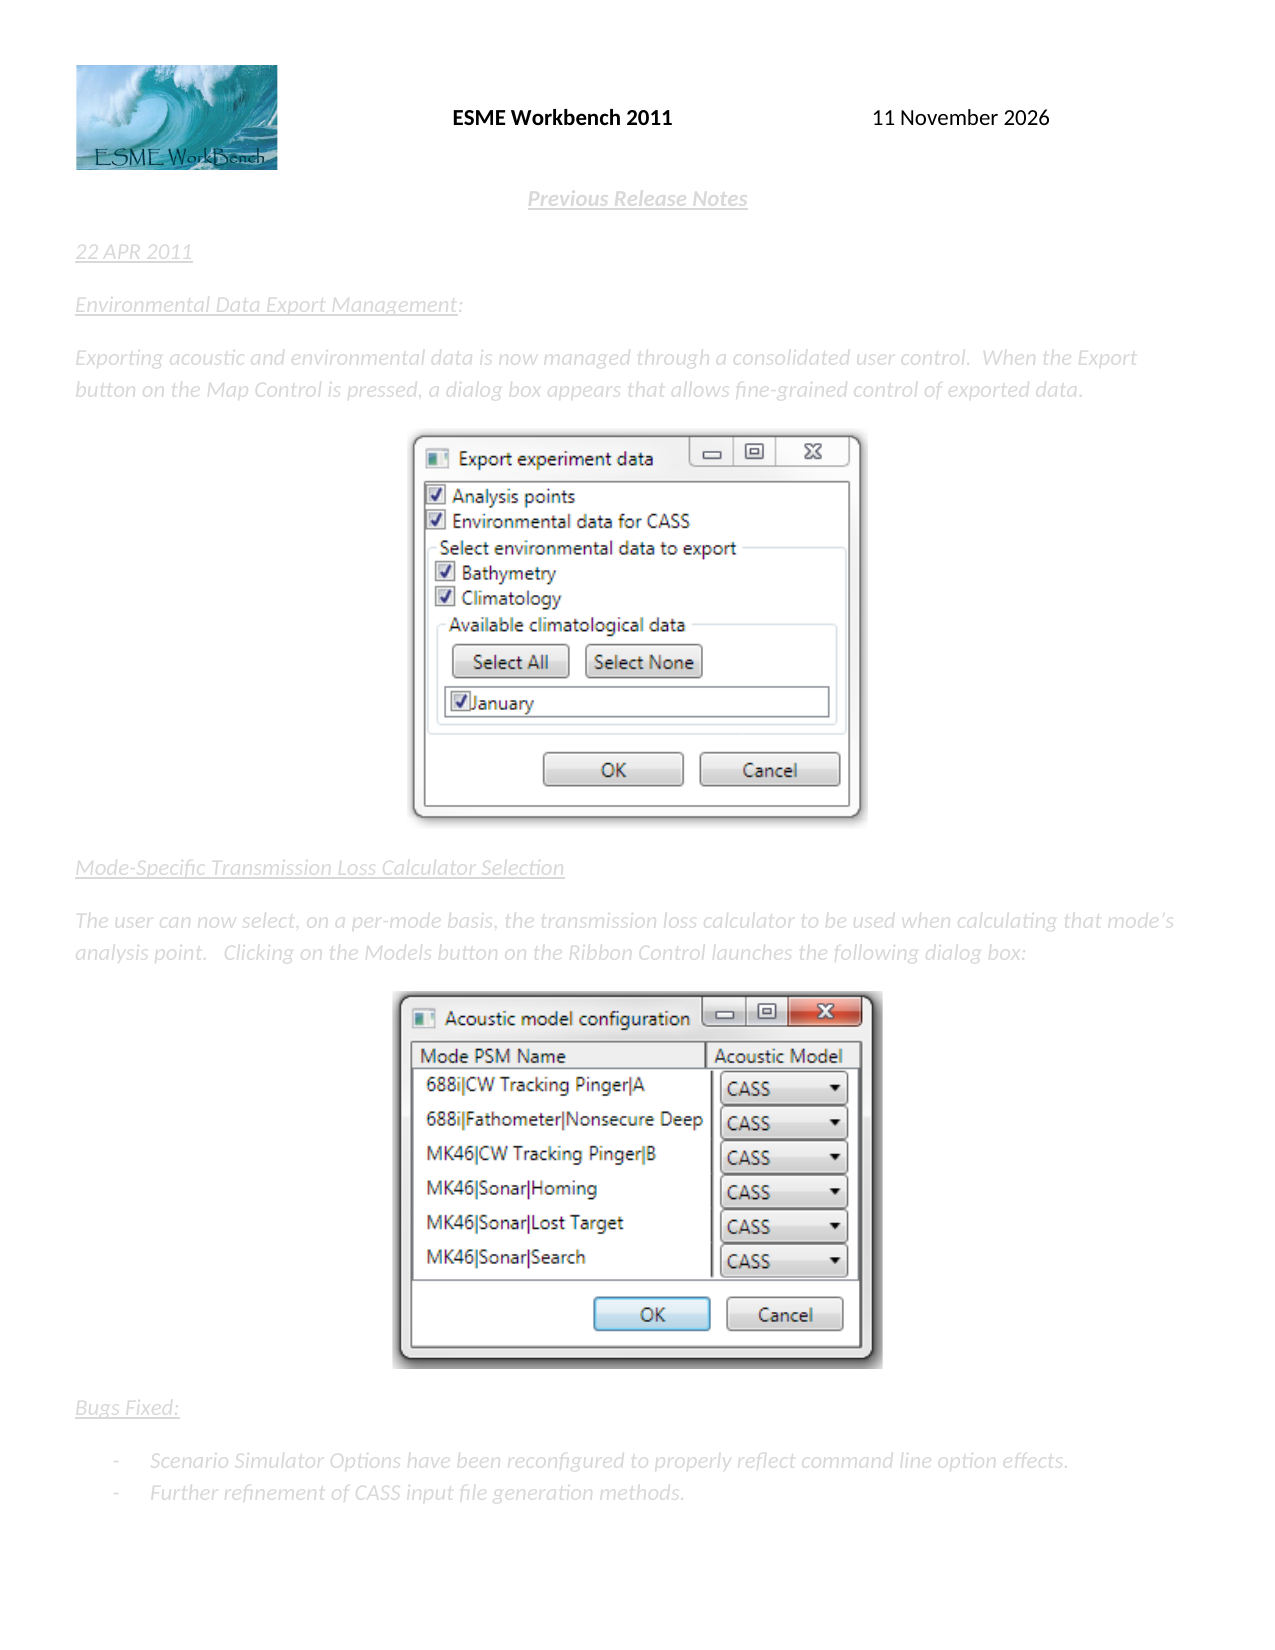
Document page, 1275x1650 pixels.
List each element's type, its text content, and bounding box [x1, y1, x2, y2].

text Mode-Specific Transmission Loss Calculator Selection [75, 853, 1200, 881]
text Previous Release Notes [75, 184, 1200, 212]
text Environmental Data Export Management: [75, 290, 1200, 318]
text The user can now select, on a per-mode basis, the transmission loss calculator to be used when calculating that mode’s analysis point. Clicking on the Models button on the Ribbon Control launches the following dialog box: [75, 906, 1200, 967]
text 22 APR 2011 [75, 237, 1200, 265]
list Further refinement of CASS input file generation methods. [112, 1478, 1200, 1506]
list Scenario Simulator Options have been reconfigured to properly reflect command line option effects. [112, 1446, 1200, 1474]
picture [407, 428, 868, 829]
text Exporting acoustic and environmental data is now managed through a consolidated user control. When the Export button on the Map Control is pressed, a dialog box appears that allows fine-grained control of exported data. [75, 343, 1200, 403]
picture [76, 65, 278, 170]
text Bugs Fixed: [75, 1393, 1200, 1421]
picture [392, 991, 883, 1369]
